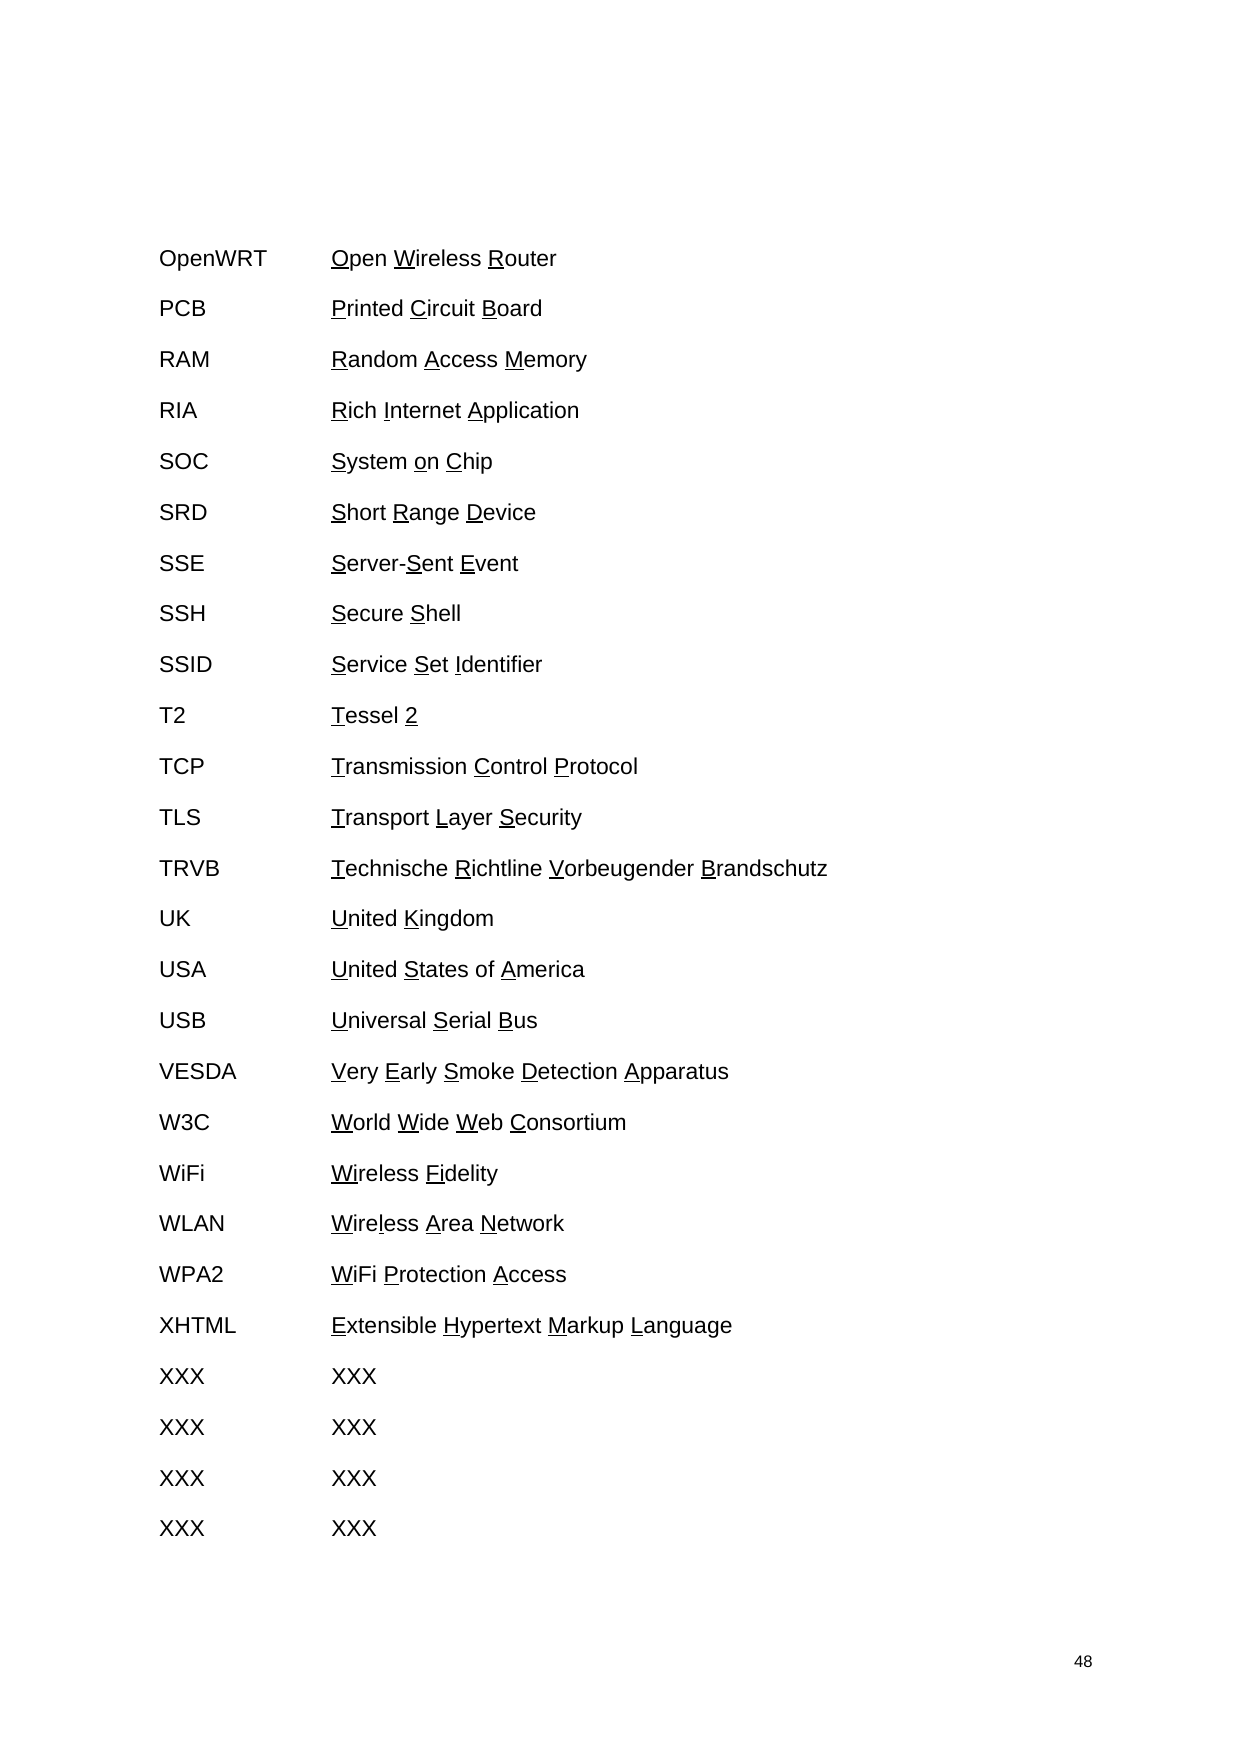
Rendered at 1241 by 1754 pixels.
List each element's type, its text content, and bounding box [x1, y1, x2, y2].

table_cell W3C [148, 1100, 320, 1151]
table_cell United Kingdom [320, 897, 1092, 948]
table_cell OpenWRT [148, 236, 320, 287]
table_cell T2 [148, 694, 320, 744]
table_cell XXX [320, 1456, 1092, 1507]
table_cell RIA [148, 389, 320, 439]
table_cell Wireless Area Network [320, 1202, 1092, 1253]
table_cell USB [148, 999, 320, 1049]
table_cell Tessel 2 [320, 694, 1092, 744]
table_cell XXX [320, 1507, 1092, 1558]
table_cell SOC [148, 440, 320, 490]
table_cell World Wide Web Consortium [320, 1100, 1092, 1151]
table_cell PCB [148, 287, 320, 338]
table_cell Server-Sent Event [320, 541, 1092, 592]
table_cell Short Range Device [320, 490, 1092, 541]
table_cell SSE [148, 541, 320, 592]
table_cell SSH [148, 592, 320, 643]
table_cell XXX [148, 1405, 320, 1456]
table_cell United States of America [320, 948, 1092, 999]
table_cell RAM [148, 338, 320, 389]
table_cell WPA2 [148, 1253, 320, 1304]
table_cell System on Chip [320, 440, 1092, 490]
table_cell USA [148, 948, 320, 999]
table_cell XXX [148, 1355, 320, 1405]
table_cell XHTML [148, 1304, 320, 1354]
table_cell TLS [148, 795, 320, 846]
table_cell SRD [148, 490, 320, 541]
table_cell Secure Shell [320, 592, 1092, 643]
table_cell XXX [320, 1355, 1092, 1405]
table_cell Universal Serial Bus [320, 999, 1092, 1049]
table_cell Service Set Identifier [320, 643, 1092, 694]
table_cell Transmission Control Protocol [320, 745, 1092, 795]
table_cell Rich Internet Application [320, 389, 1092, 439]
table_cell WLAN [148, 1202, 320, 1253]
table_cell Extensible Hypertext Markup Language [320, 1304, 1092, 1354]
table_cell VESDA [148, 1050, 320, 1100]
table_cell XXX [148, 1456, 320, 1507]
table_cell UK [148, 897, 320, 948]
table_cell Random Access Memory [320, 338, 1092, 389]
table_cell Wireless Fidelity [320, 1151, 1092, 1202]
table_cell XXX [320, 1405, 1092, 1456]
table_cell XXX [148, 1507, 320, 1558]
table_cell Printed Circuit Board [320, 287, 1092, 338]
table_cell TRVB [148, 846, 320, 897]
table_cell Transport Layer Security [320, 795, 1092, 846]
table_cell WiFi Protection Access [320, 1253, 1092, 1304]
table_cell Very Early Smoke Detection Apparatus [320, 1050, 1092, 1100]
table_cell Technische Richtline Vorbeugender Brandschutz [320, 846, 1092, 897]
table_cell TCP [148, 745, 320, 795]
table_cell Open Wireless Router [320, 236, 1092, 287]
table_cell SSID [148, 643, 320, 694]
table_cell WiFi [148, 1151, 320, 1202]
